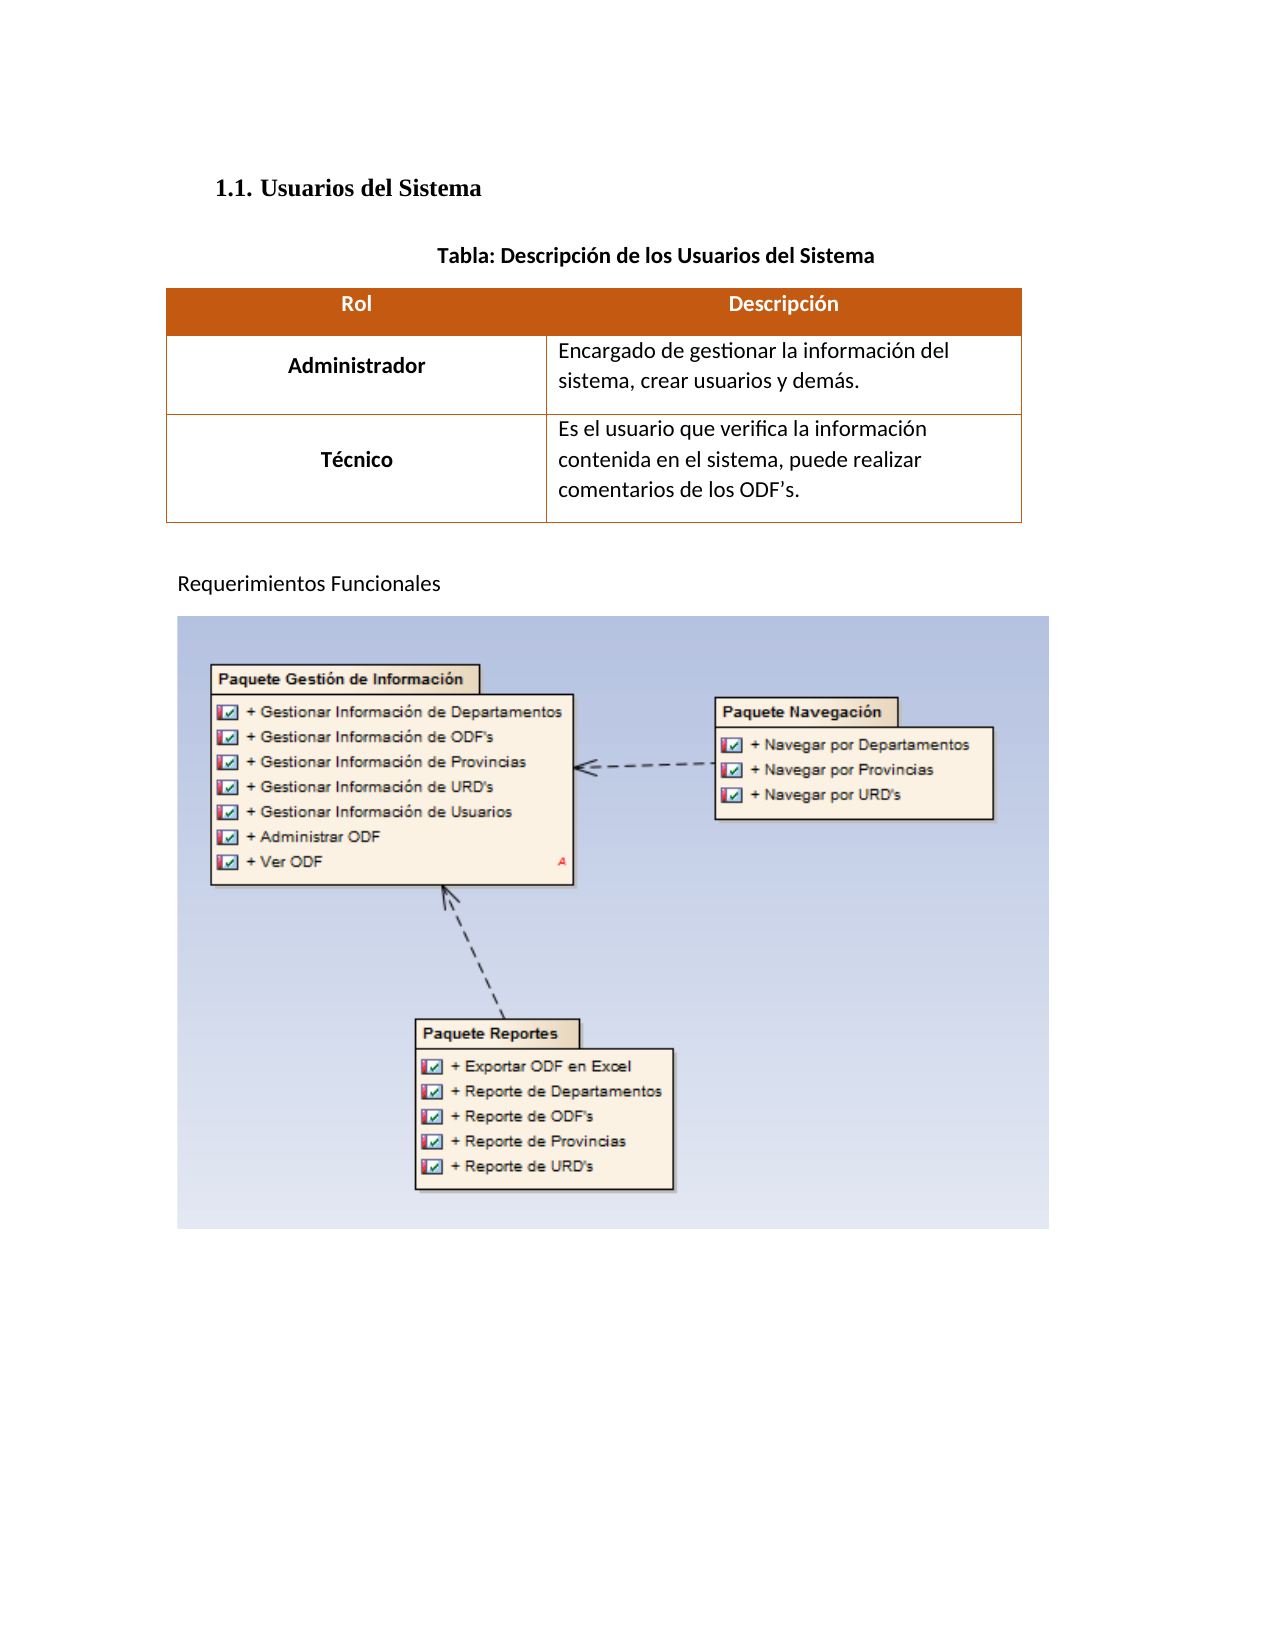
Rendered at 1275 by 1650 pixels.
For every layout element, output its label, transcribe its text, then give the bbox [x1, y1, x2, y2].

text Tabla: Descripción de los Usuarios del Sistema [214, 241, 1098, 269]
table_cell Administrador [167, 336, 546, 413]
text Requerimientos Funcionales [177, 569, 1098, 598]
table_header Rol [167, 289, 546, 335]
table_cell Es el usuario que verifica la información contenida en el sistema, puede realizar comentarios de los ODF’s. [547, 415, 1021, 522]
subtitle Usuarios del Sistema [215, 173, 1098, 201]
table_header Descripción [547, 289, 1021, 335]
table_cell Encargado de gestionar la información del sistema, crear usuarios y demás. [547, 336, 1021, 413]
picture [177, 616, 1049, 1229]
table_cell Técnico [167, 415, 546, 522]
